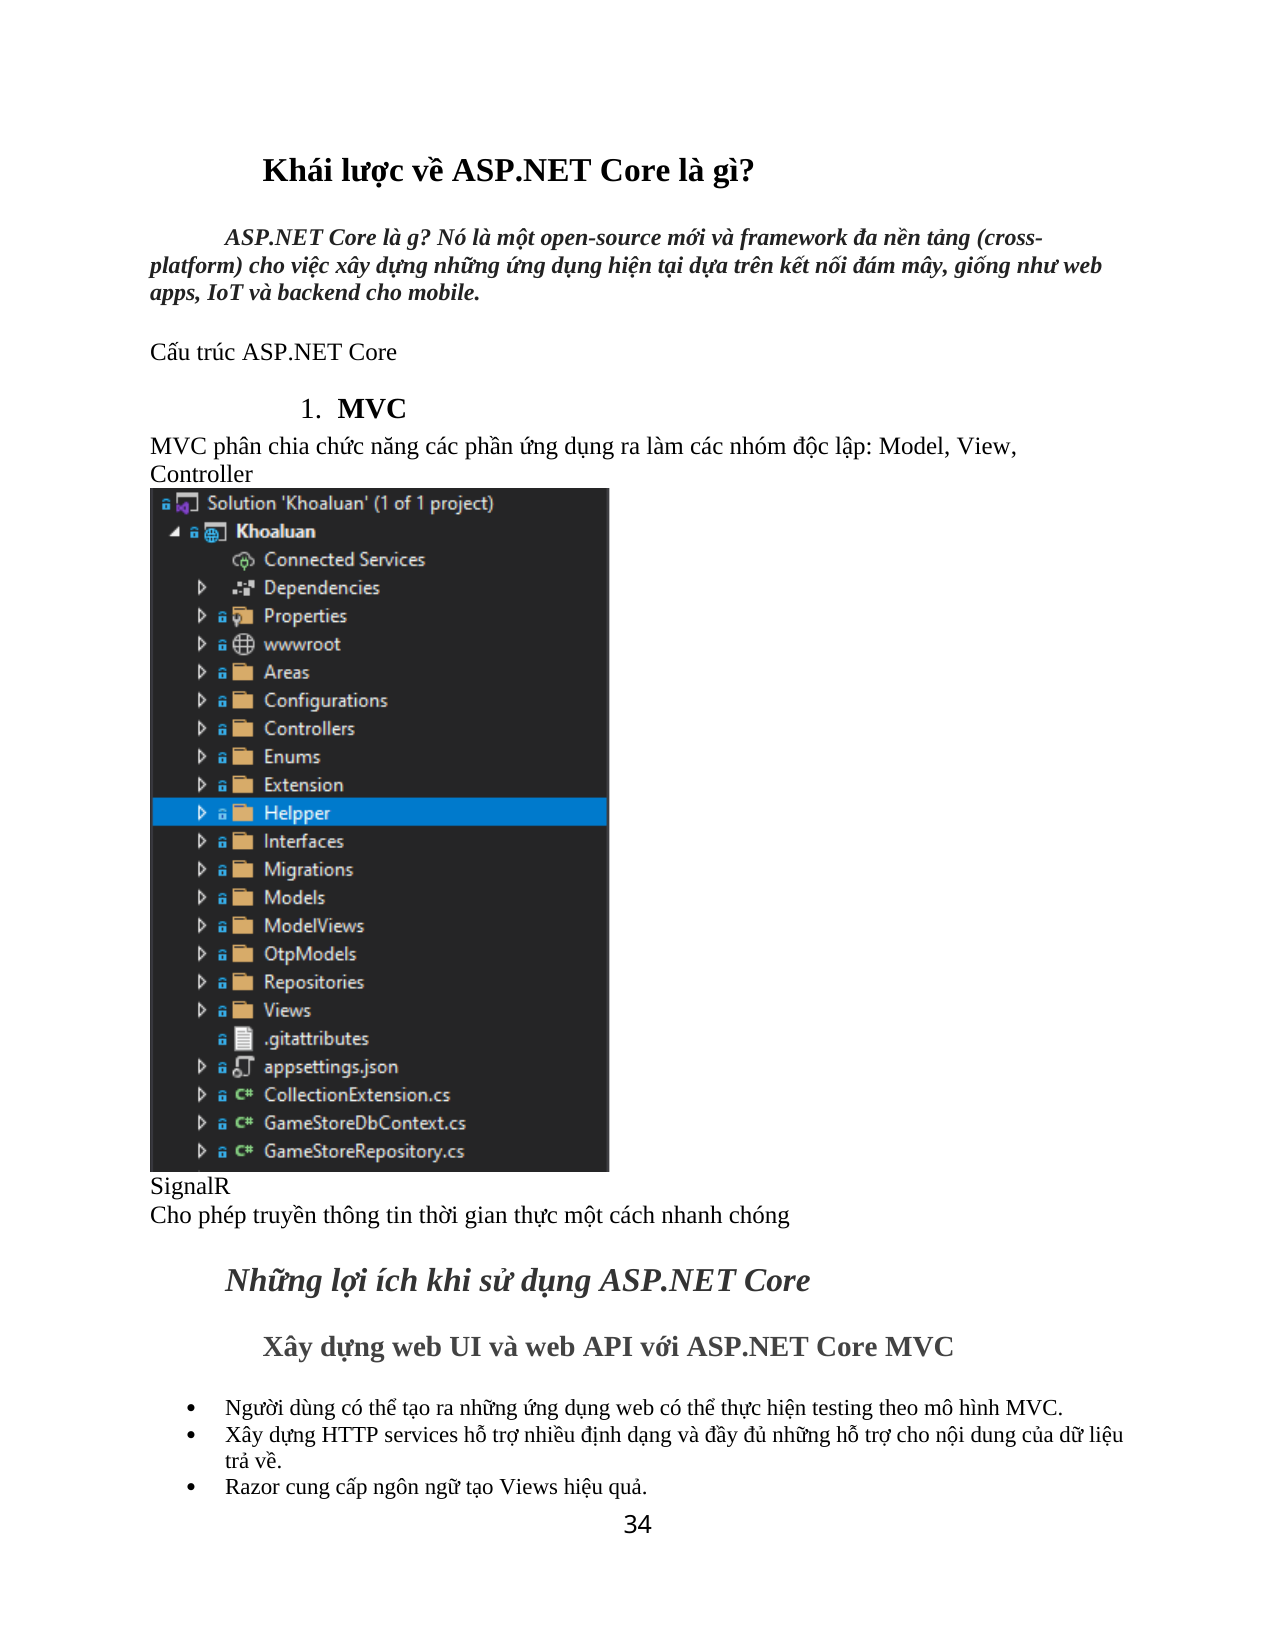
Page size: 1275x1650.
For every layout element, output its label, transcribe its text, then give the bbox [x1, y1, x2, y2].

subtitle MVC [300, 391, 1125, 424]
text Cấu trúc ASP.NET Core [150, 337, 1125, 366]
text Cho phép truyền thông tin thời gian thực một cách nhanh chóng [150, 1200, 1125, 1229]
list Razor cung cấp ngôn ngữ tạo Views hiệu quả. [187, 1473, 1125, 1500]
subtitle ASP.NET Core là g? Nó là một open-source mới và framework đa nền tảng (cross-platform) cho việc xây dựng những ứng dụng hiện tại dựa trên kết nối đám mây, giống như web apps, IoT và backend cho mobile. [150, 219, 1125, 306]
list Xây dựng HTTP services hỗ trợ nhiều định dạng và đầy đủ những hỗ trợ cho nội dung của dữ liệu trả về. [187, 1421, 1125, 1473]
text SignalR [150, 1171, 1125, 1200]
picture [150, 488, 610, 1172]
subtitle Những lợi ích khi sử dụng ASP.NET Core [150, 1260, 1125, 1298]
subtitle Xây dựng web UI và web API với ASP.NET Core MVC [225, 1329, 1125, 1363]
list Người dùng có thể tạo ra những ứng dụng web có thể thực hiện testing theo mô hình MVC. [187, 1394, 1125, 1421]
text MVC phân chia chức năng các phần ứng dụng ra làm các nhóm độc lập: Model, View, Controller [150, 431, 1125, 488]
subtitle Khái lược về ASP.NET Core là gì? [225, 150, 1125, 188]
